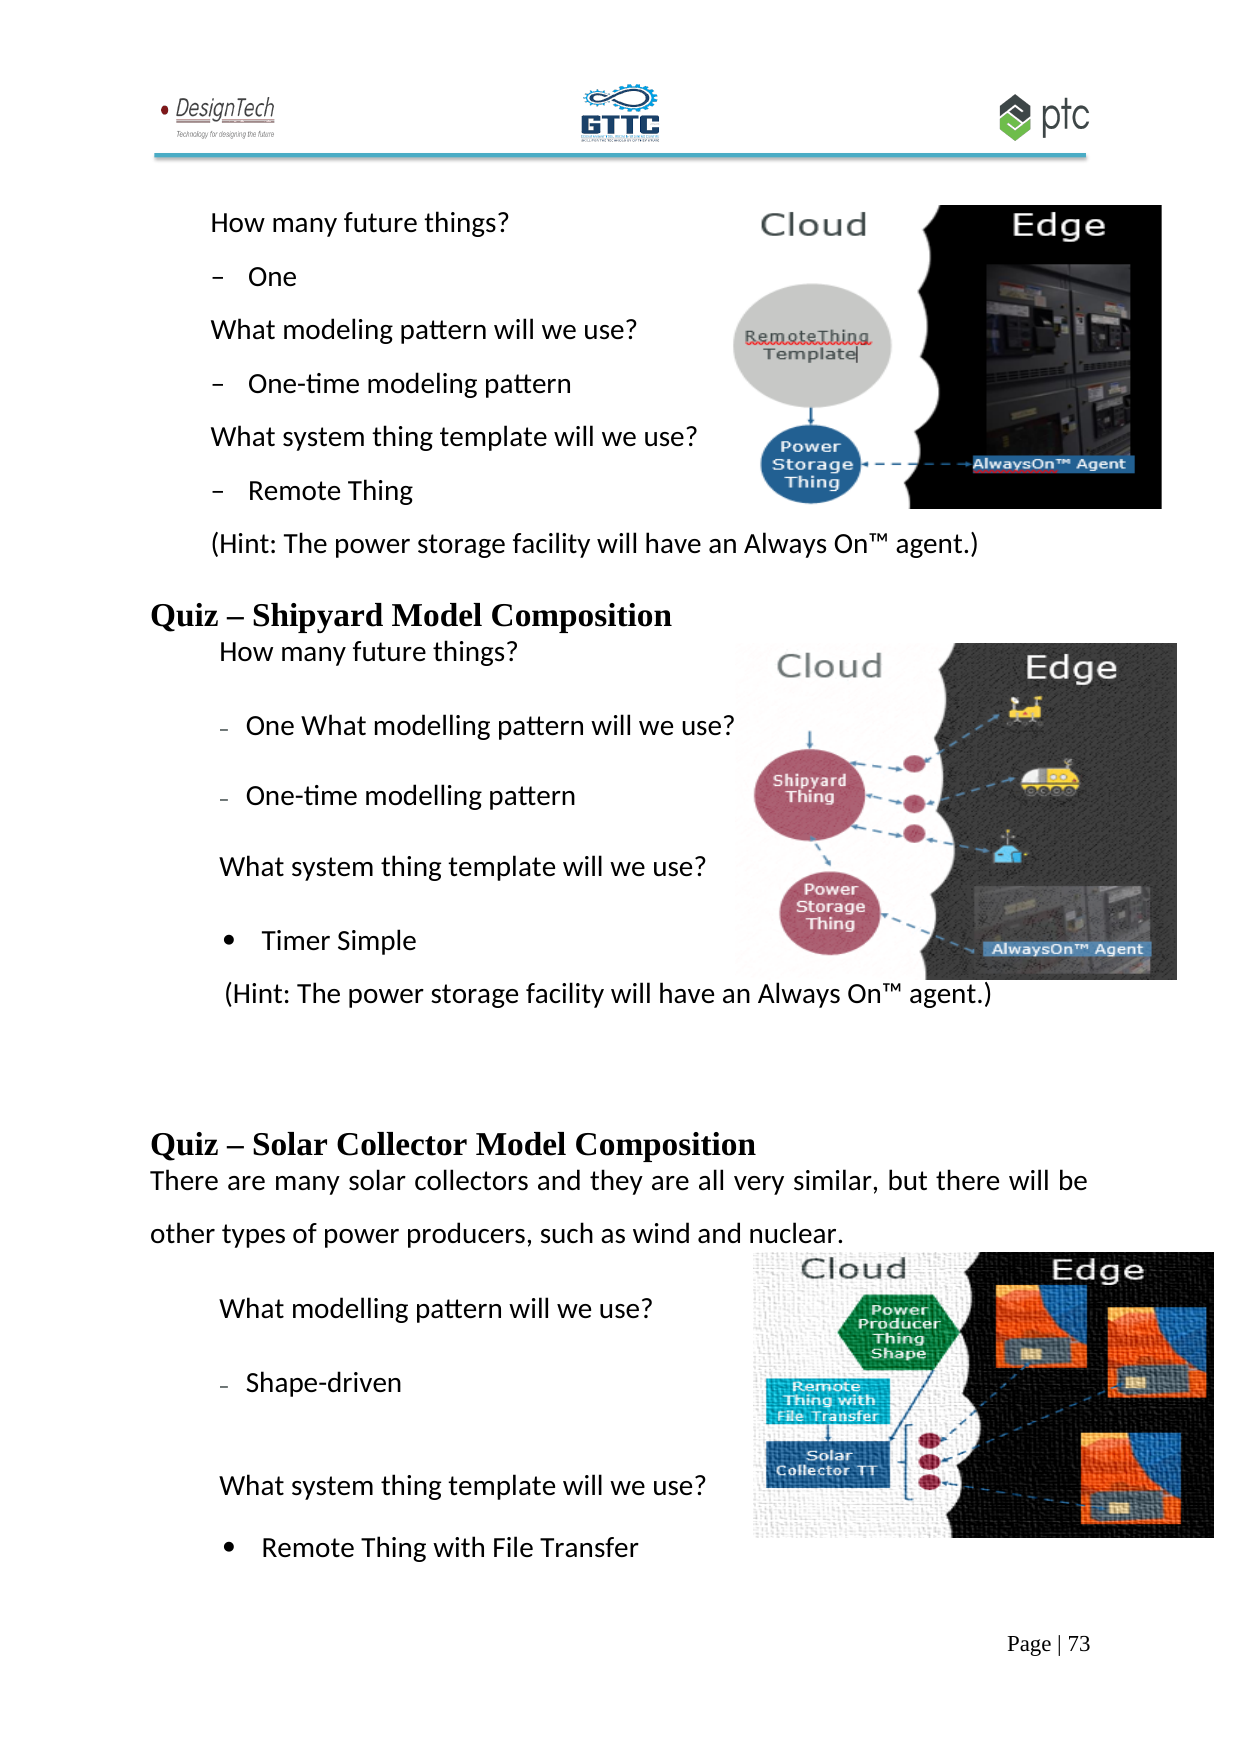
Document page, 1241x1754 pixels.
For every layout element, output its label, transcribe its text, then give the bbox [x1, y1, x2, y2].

text What system thing template will we use? [219, 848, 735, 883]
text What system thing template will we use? [150, 1467, 753, 1502]
picture [753, 1252, 1214, 1538]
list Remote Thing with File Transfer [224, 1529, 1090, 1564]
list How many future things? [210, 204, 1090, 240]
text There are many solar collectors and they are all very similar, but there will be other types of power producers, such as wind and nuclear. [150, 1162, 1090, 1251]
list – One [210, 258, 726, 294]
list One-time modelling pattern [219, 777, 735, 813]
text How many future things? [219, 633, 1090, 669]
list – One-time modeling pattern [210, 365, 726, 401]
list Shape-driven [219, 1364, 753, 1400]
list What modeling pattern will we use? [210, 311, 726, 347]
subtitle Quiz – Shipyard Model Composition [150, 595, 1090, 633]
list What system thing template will we use? [210, 418, 726, 454]
list – Remote Thing [210, 472, 726, 507]
text What modelling pattern will we use? [150, 1290, 753, 1326]
list (Hint: The power storage facility will have an Always On™ agent.) [210, 525, 1090, 561]
list Timer Simple [224, 922, 735, 957]
subtitle Quiz – Solar Collector Model Composition [150, 1124, 1090, 1162]
picture [150, 73, 1091, 164]
picture [726, 205, 1162, 509]
list One What modelling pattern will we use? [219, 707, 735, 743]
text (Hint: The power storage facility will have an Always On™ agent.) [224, 975, 1090, 1011]
picture [735, 643, 1177, 980]
